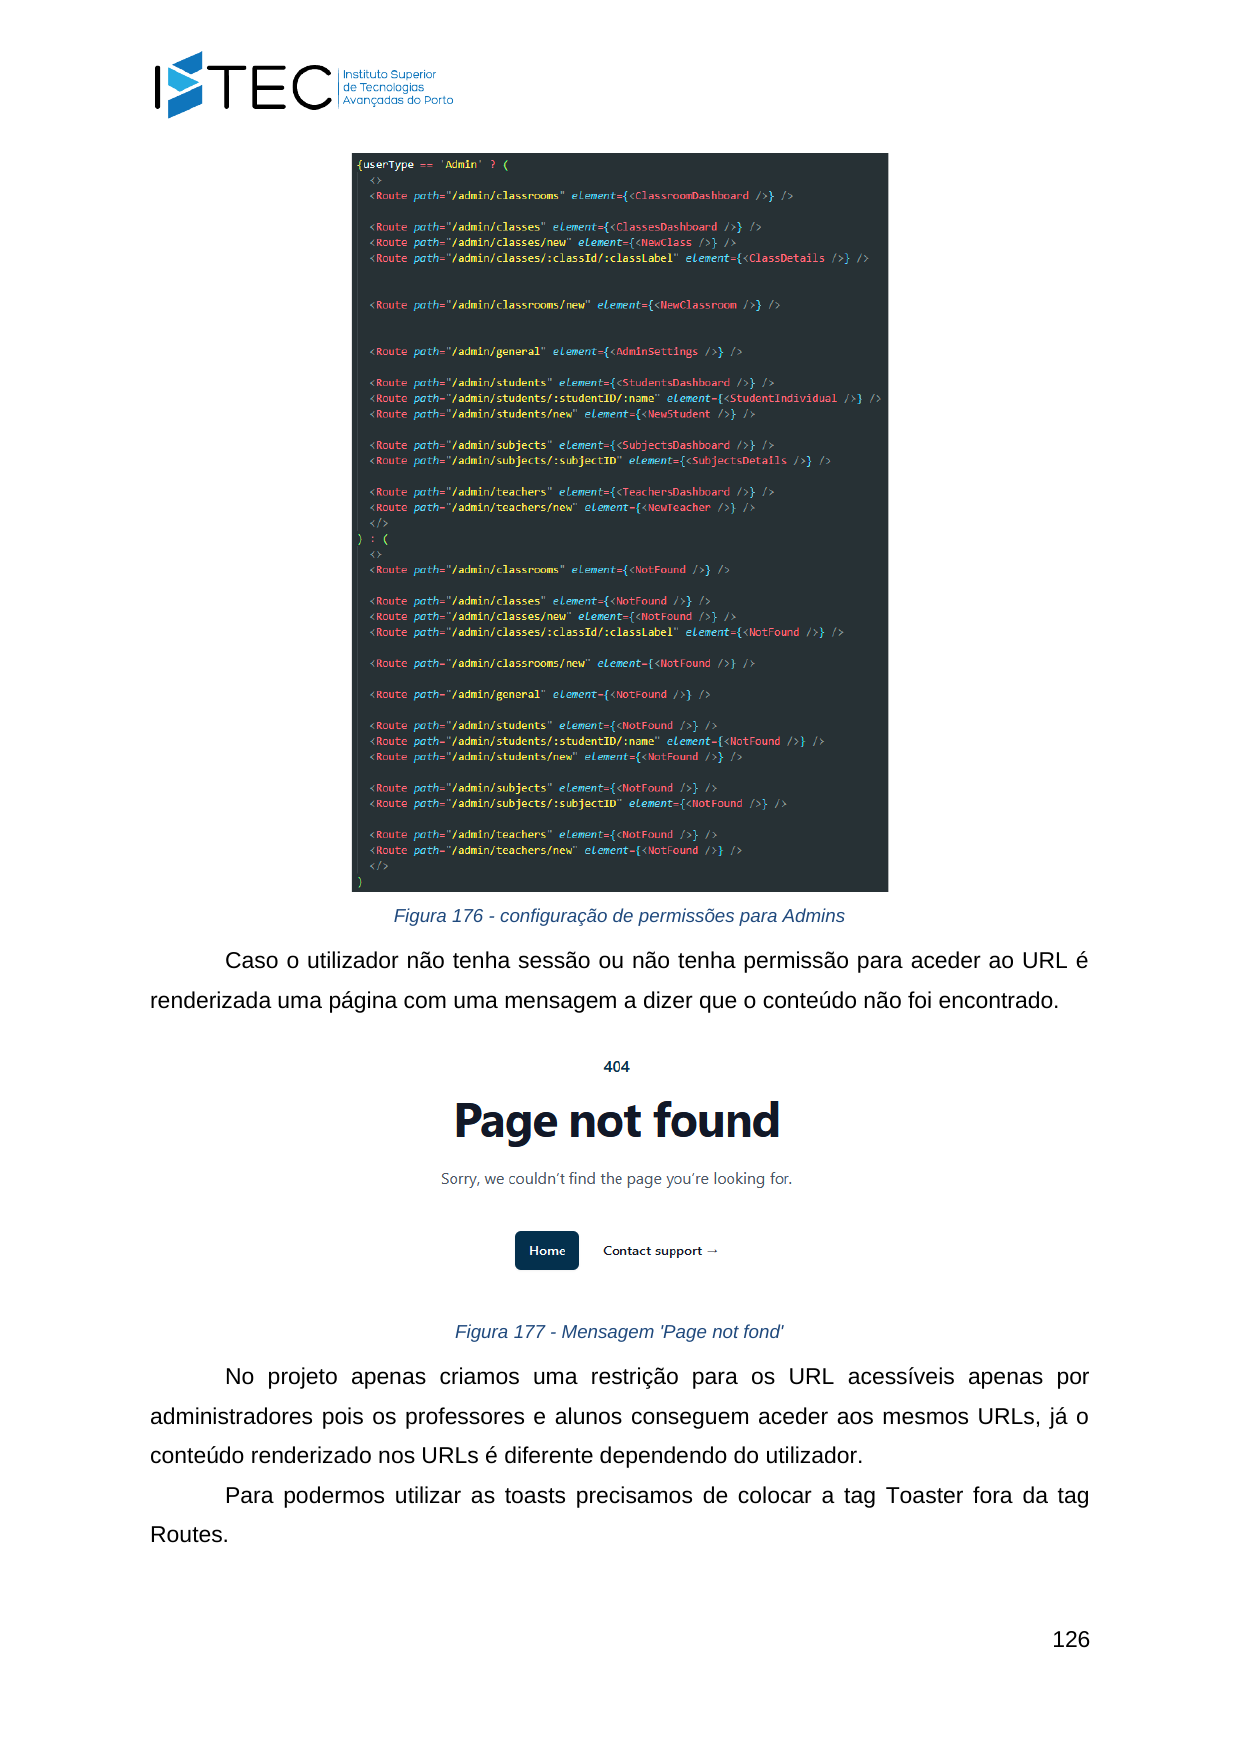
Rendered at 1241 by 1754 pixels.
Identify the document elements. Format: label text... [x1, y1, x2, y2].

text Para podermos utilizar as toasts precisamos de colocar a tag Toaster fora da tag Routes. [150, 1482, 1090, 1548]
picture [351, 153, 889, 892]
text Figura 176 - configuração de permissões para Admins [150, 905, 1090, 927]
picture [400, 1026, 840, 1308]
text Caso o utilizador não tenha sessão ou não tenha permissão para aceder ao URL é renderizada uma página com uma mensagem a dizer que o conteúdo não foi encontrado. [150, 947, 1090, 1013]
text No projeto apenas criamos uma restrição para os URL acessíveis apenas por administradores pois os professores e alunos conseguem aceder aos mesmos URLs, já o conteúdo renderizado nos URLs é diferente dependendo do utilizador. [150, 1363, 1090, 1469]
picture [150, 51, 454, 129]
text Figura 177 - Mensagem 'Page not fond' [150, 1321, 1090, 1342]
